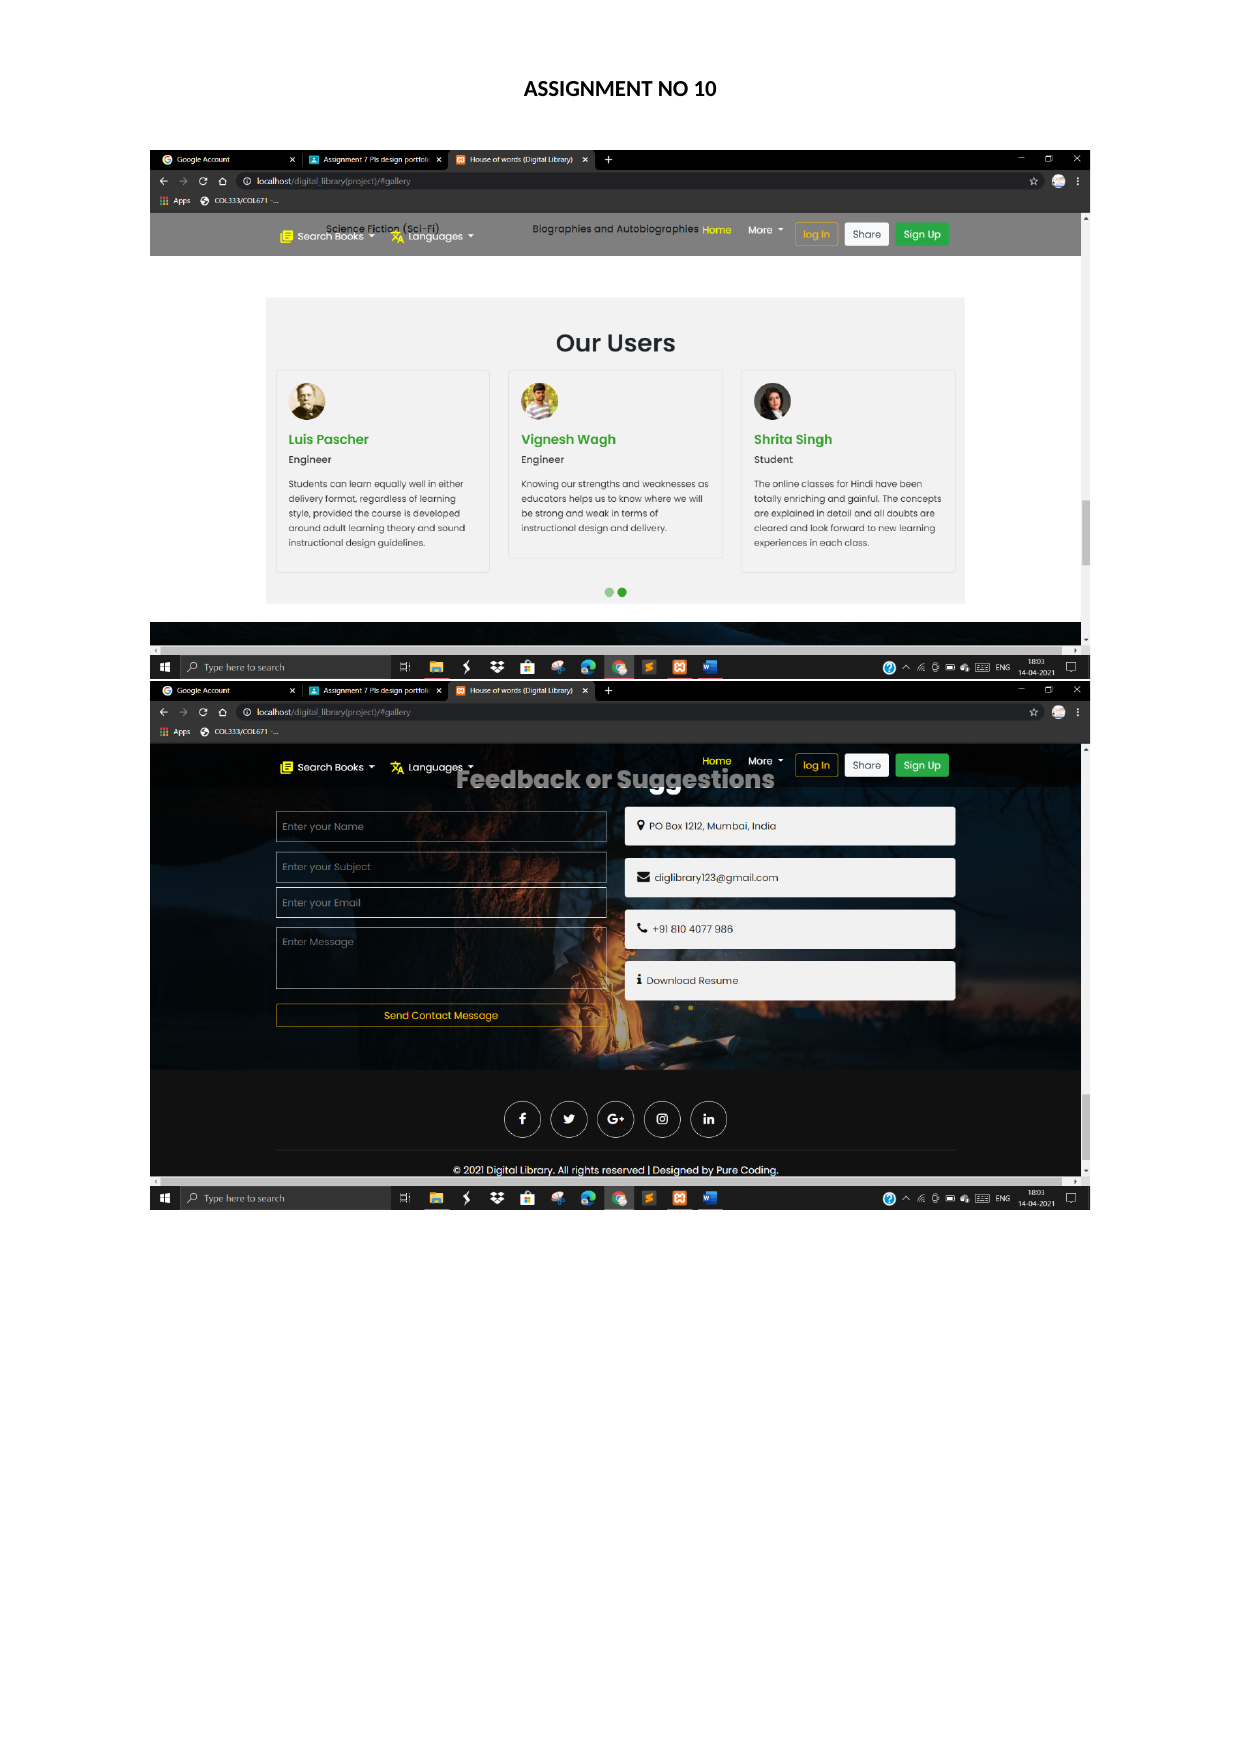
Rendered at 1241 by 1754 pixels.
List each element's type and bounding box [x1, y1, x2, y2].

picture [150, 681, 1091, 1210]
picture [150, 150, 1091, 679]
